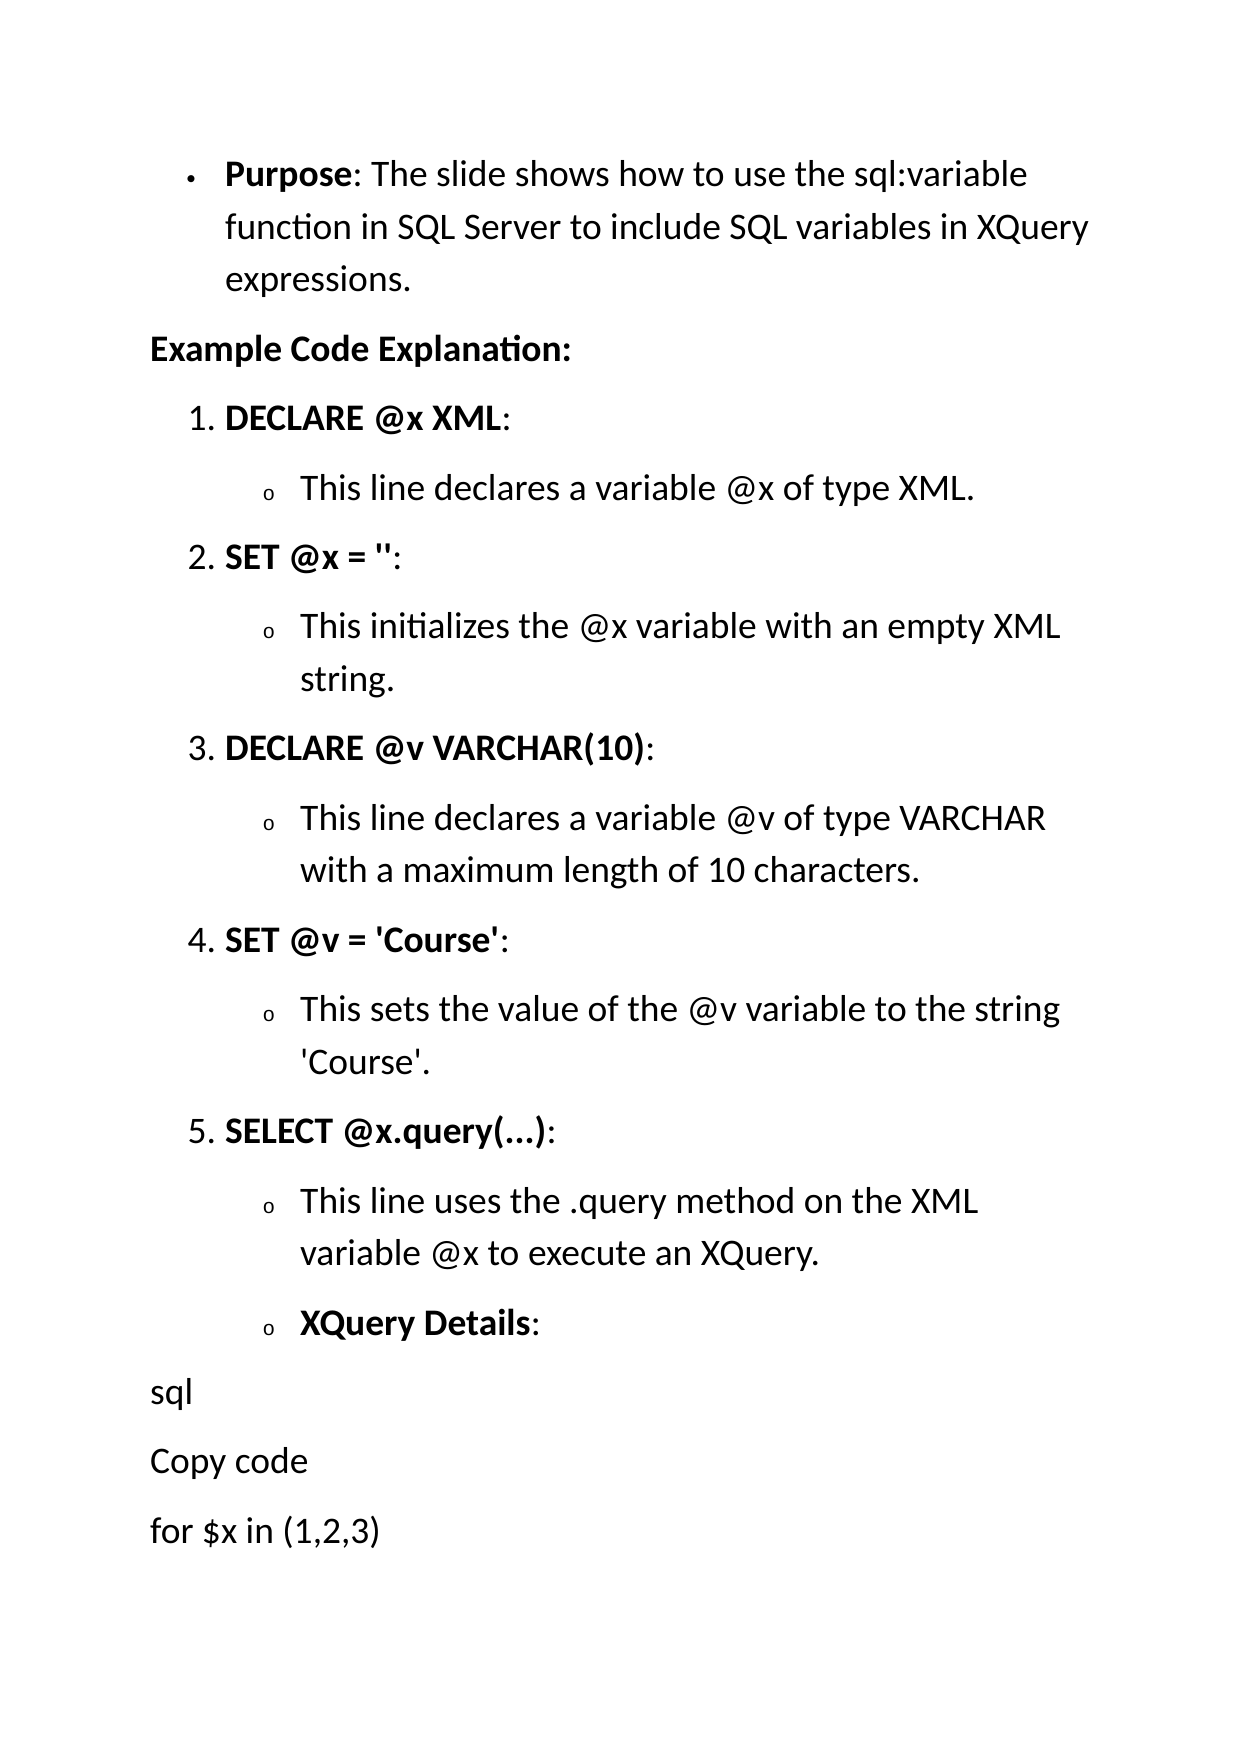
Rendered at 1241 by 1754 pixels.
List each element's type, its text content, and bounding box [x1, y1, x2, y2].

list XQuery Details: [262, 1299, 1090, 1344]
list This line uses the .query method on the XML variable @x to execute an XQuery. [262, 1177, 1090, 1275]
list Purpose: The slide shows how to use the sql:variable function in SQL Server to include SQL variables in XQuery expressions. [187, 150, 1090, 301]
list This initializes the @x variable with an empty XML string. [262, 602, 1090, 701]
list This line declares a variable @v of type VARCHAR with a maximum length of 10 characters. [262, 794, 1090, 892]
text Copy code [150, 1437, 1090, 1483]
list SET @x = '': [187, 533, 1090, 579]
list SELECT @x.query(...): [187, 1107, 1090, 1153]
text for $x in (1,2,3) [150, 1507, 1090, 1553]
list DECLARE @x XML: [187, 394, 1090, 440]
list This line declares a variable @x of type XML. [262, 463, 1090, 509]
list This sets the value of the @v variable to the string 'Course'. [262, 985, 1090, 1084]
text Example Code Explanation: [150, 325, 1090, 371]
list DECLARE @v VARCHAR(10): [187, 724, 1090, 770]
list SET @v = 'Course': [187, 916, 1090, 962]
text sql [150, 1368, 1090, 1414]
